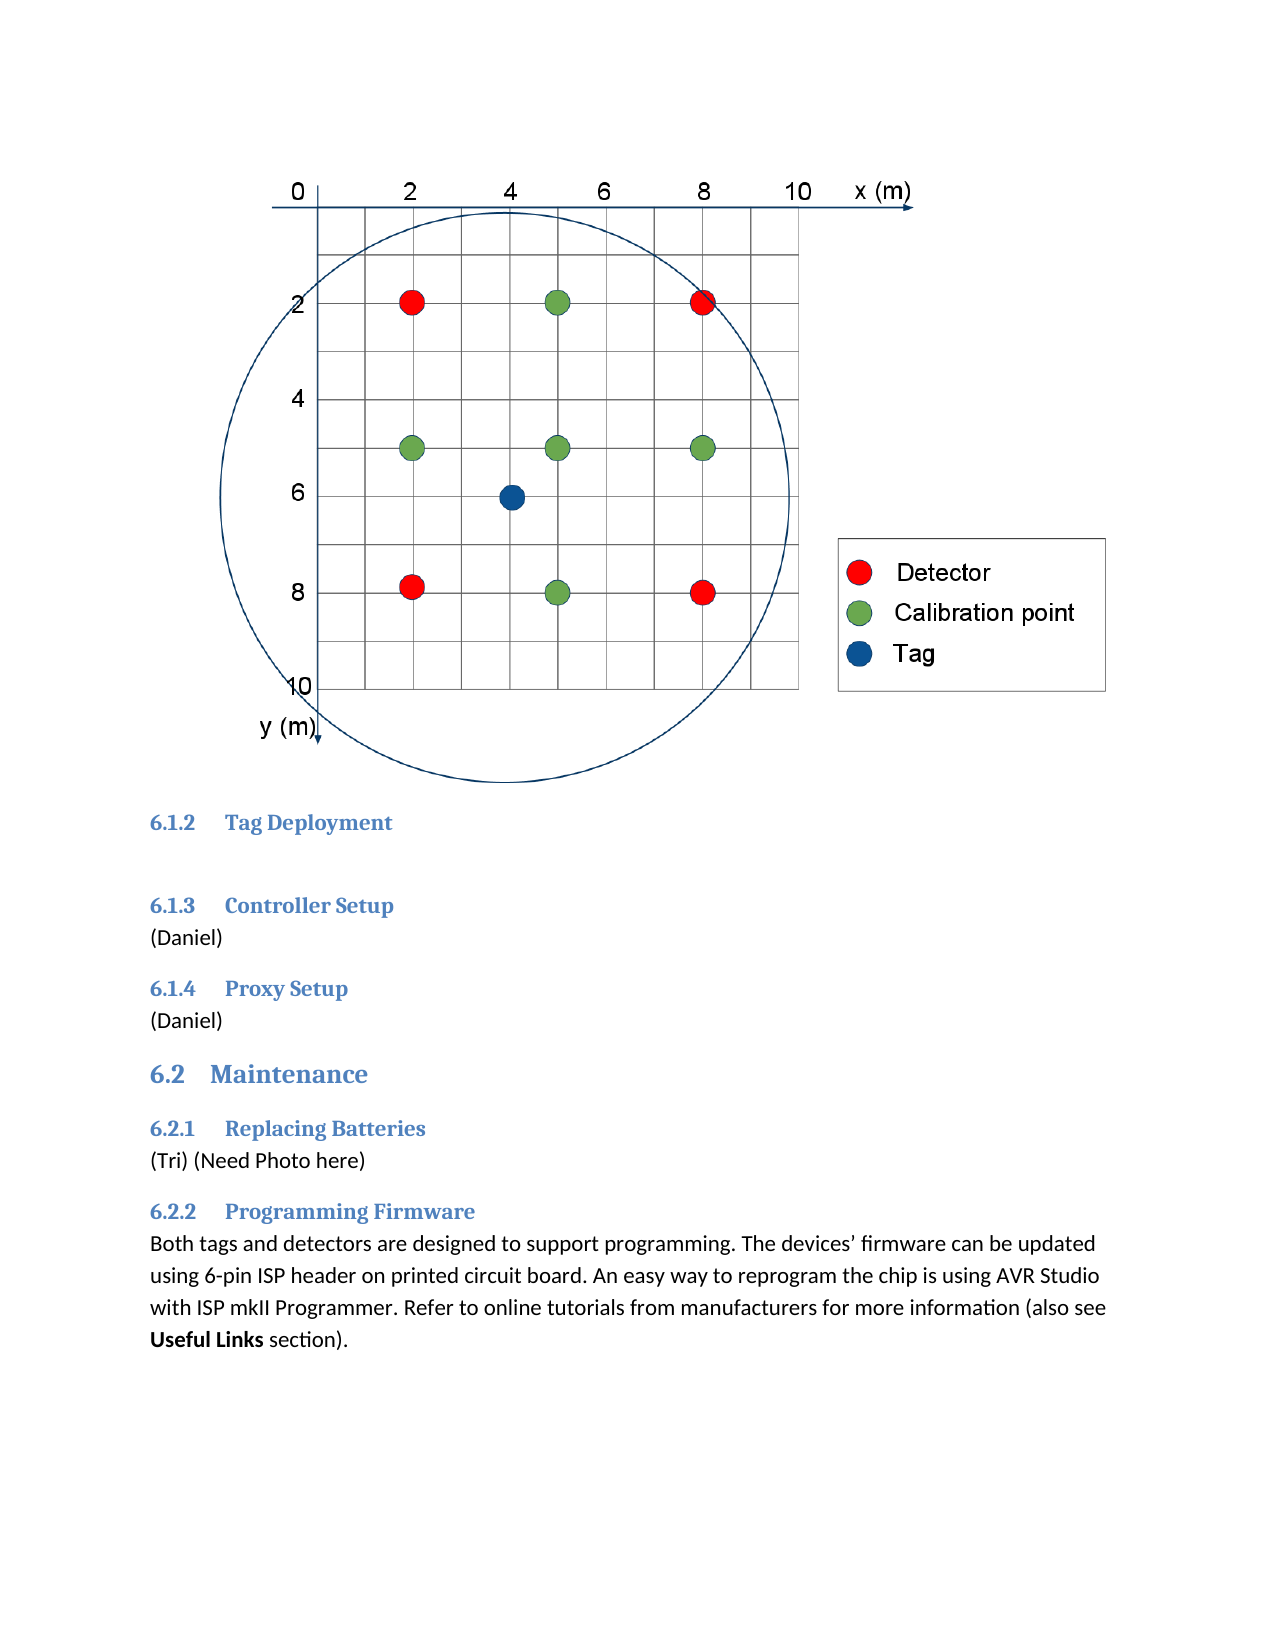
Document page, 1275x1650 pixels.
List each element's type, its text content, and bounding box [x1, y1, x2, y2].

text Both tags and detectors are designed to support programming. The devices’ firmware can be updated using 6-pin ISP header on printed circuit board. An easy way to reprogram the chip is using AVR Studio with ISP mkII Programmer. Refer to online tutorials from manufacturers for more information (also see Useful Links section). [150, 1229, 1125, 1354]
subtitle Programming Firmware [150, 1199, 1125, 1225]
picture [150, 150, 1116, 785]
subtitle Tag Deployment [150, 809, 1125, 836]
text (Daniel) [150, 1006, 1125, 1034]
text (Daniel) [150, 923, 1125, 951]
subtitle Controller Setup [150, 893, 1125, 919]
subtitle Proxy Setup [150, 976, 1125, 1002]
text (Tri) (Need Photo here) [150, 1146, 1125, 1174]
subtitle Replacing Batteries [150, 1116, 1125, 1142]
subtitle Maintenance [150, 1059, 1125, 1090]
